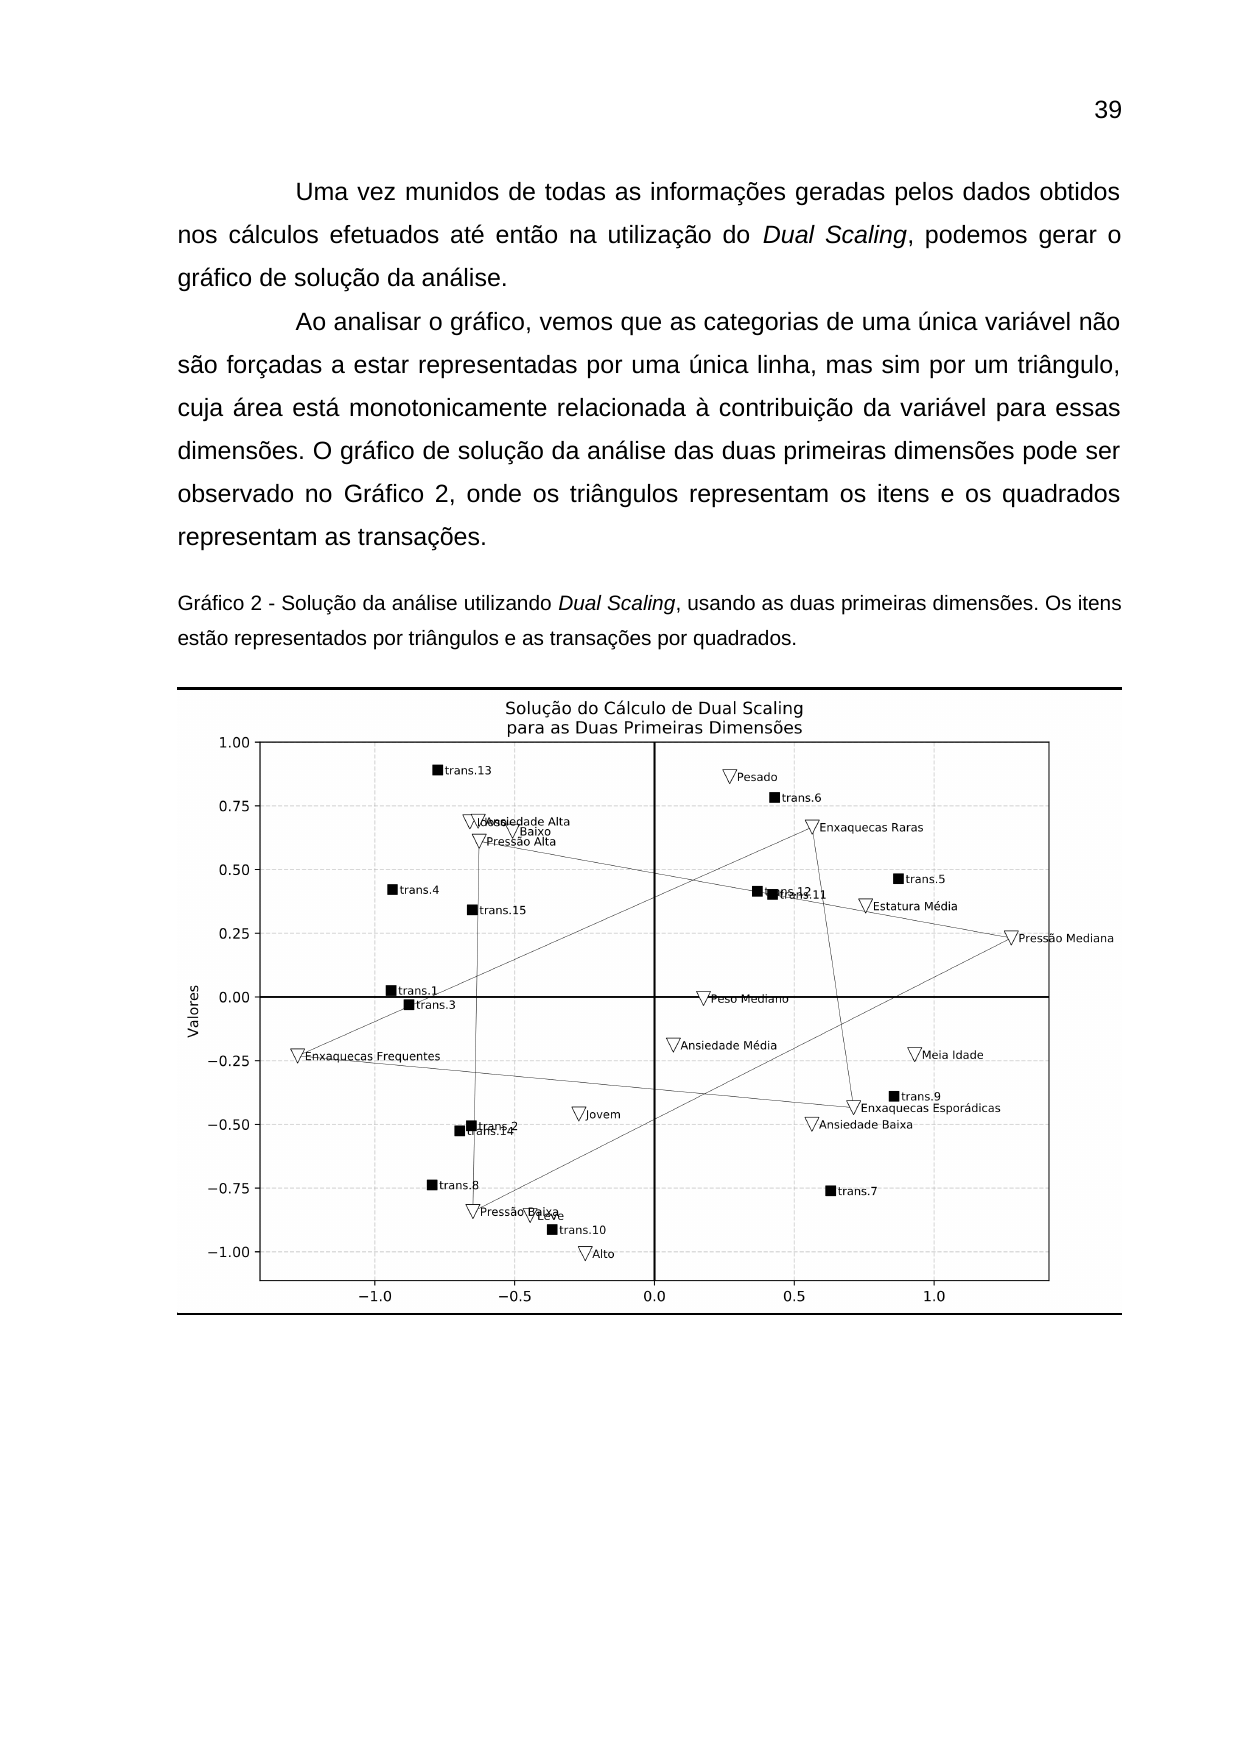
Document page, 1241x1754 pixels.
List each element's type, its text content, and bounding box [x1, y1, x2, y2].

text Uma vez munidos de todas as informações geradas pelos dados obtidos nos cálculos efetuados até então na utilização do Dual Scaling, podemos gerar o gráfico de solução da análise. [177, 177, 1122, 292]
text Ao analisar o gráfico, vemos que as categorias de uma única variável não são forçadas a estar representadas por uma única linha, mas sim por um triângulo, cuja área está monotonicamente relacionada à contribuição da variável para essas dimensões. O gráfico de solução da análise das duas primeiras dimensões pode ser observado no Gráfico 2, onde os triângulos representam os itens e os quadrados representam as transações. [177, 307, 1122, 551]
picture [177, 690, 1123, 1313]
